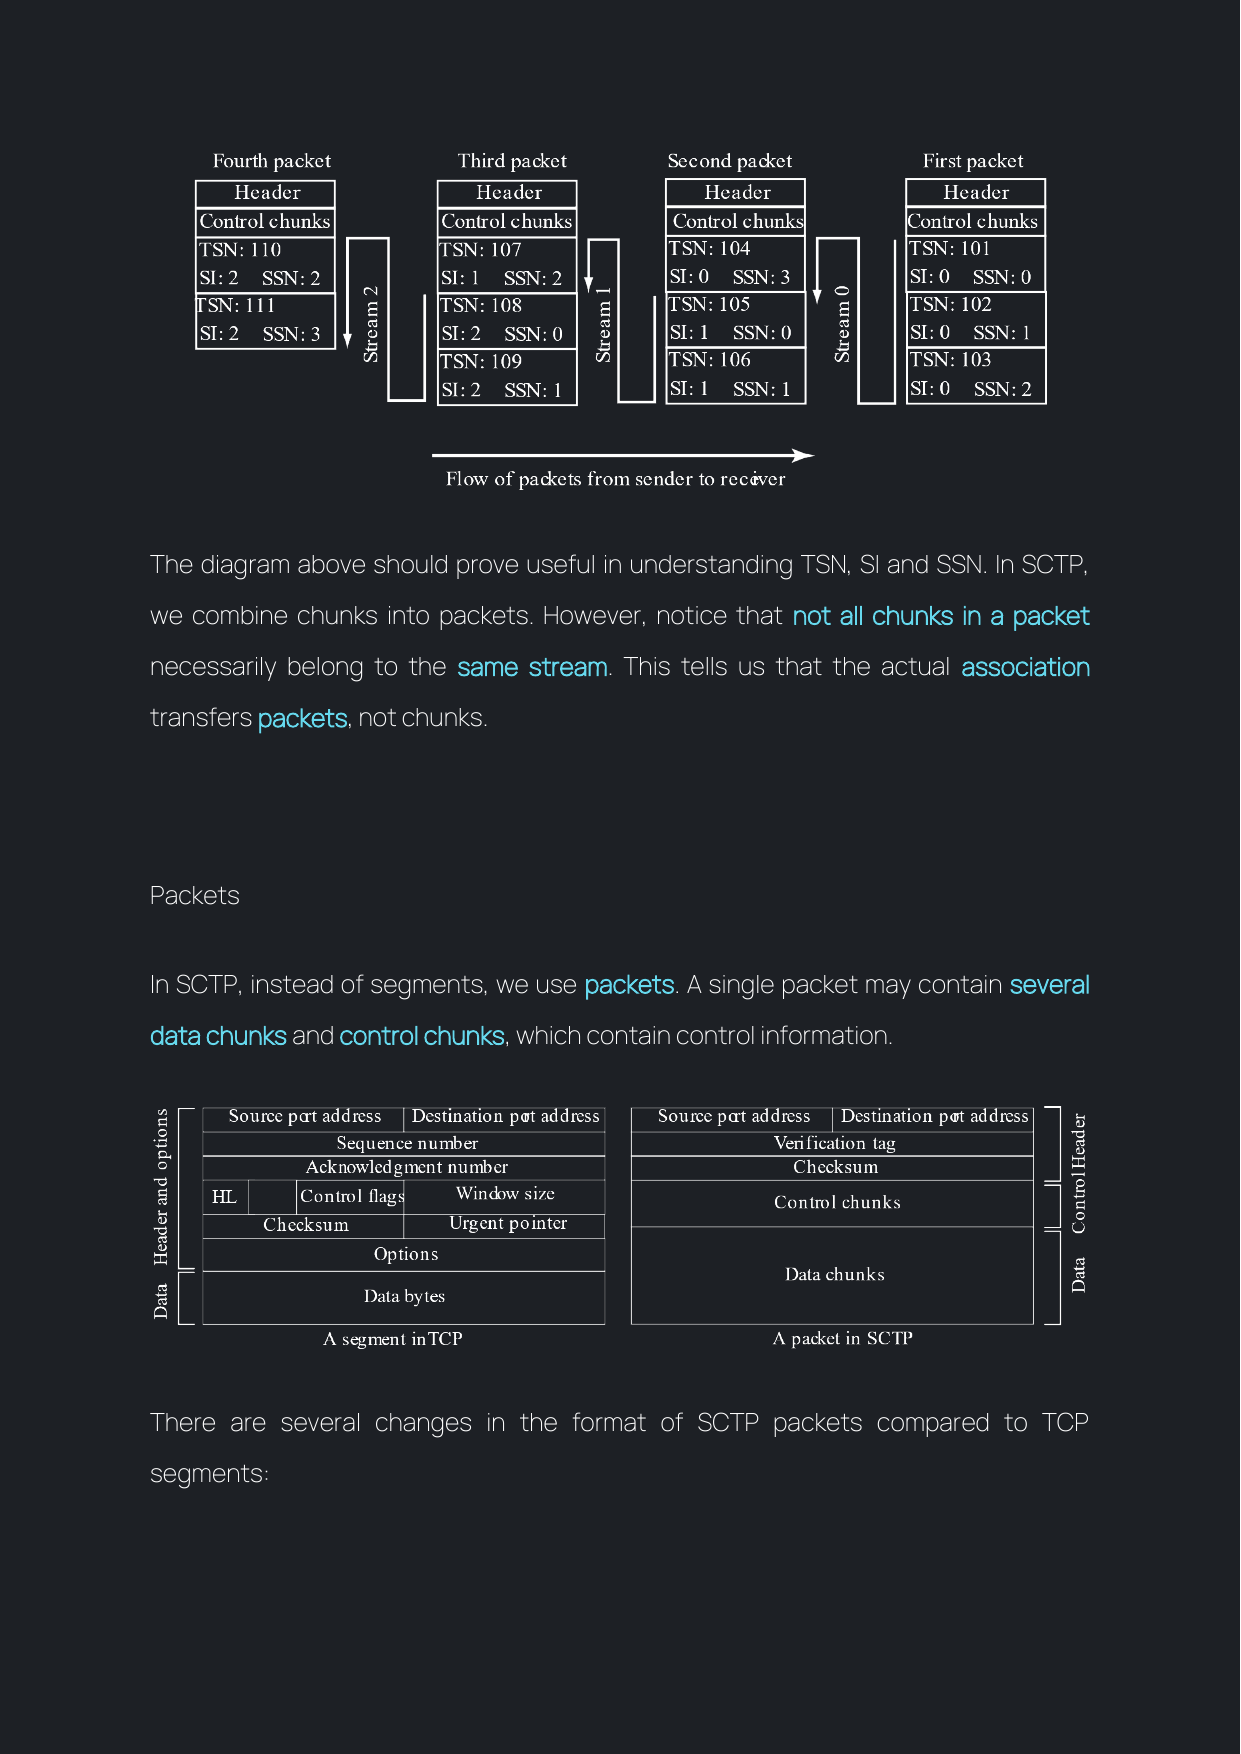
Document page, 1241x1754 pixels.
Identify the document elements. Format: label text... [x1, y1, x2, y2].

picture [192, 150, 1048, 492]
picture [150, 1106, 1091, 1351]
text The diagram above should prove useful in understanding TSN, SI and SSN. In SCTP, we combine chunks into packets. However, notice that not all chunks in a packet necessarily belong to the same stream. This tells us that the actual association transfers packets, not chunks. [150, 546, 1090, 734]
text There are several changes in the format of SCTP packets compared to TCP segments: [150, 1405, 1090, 1490]
text In SCTP, instead of segments, we use packets. A single packet may contain several data chunks and control chunks, which contain control information. [150, 966, 1090, 1052]
subtitle Packets [150, 878, 1090, 912]
